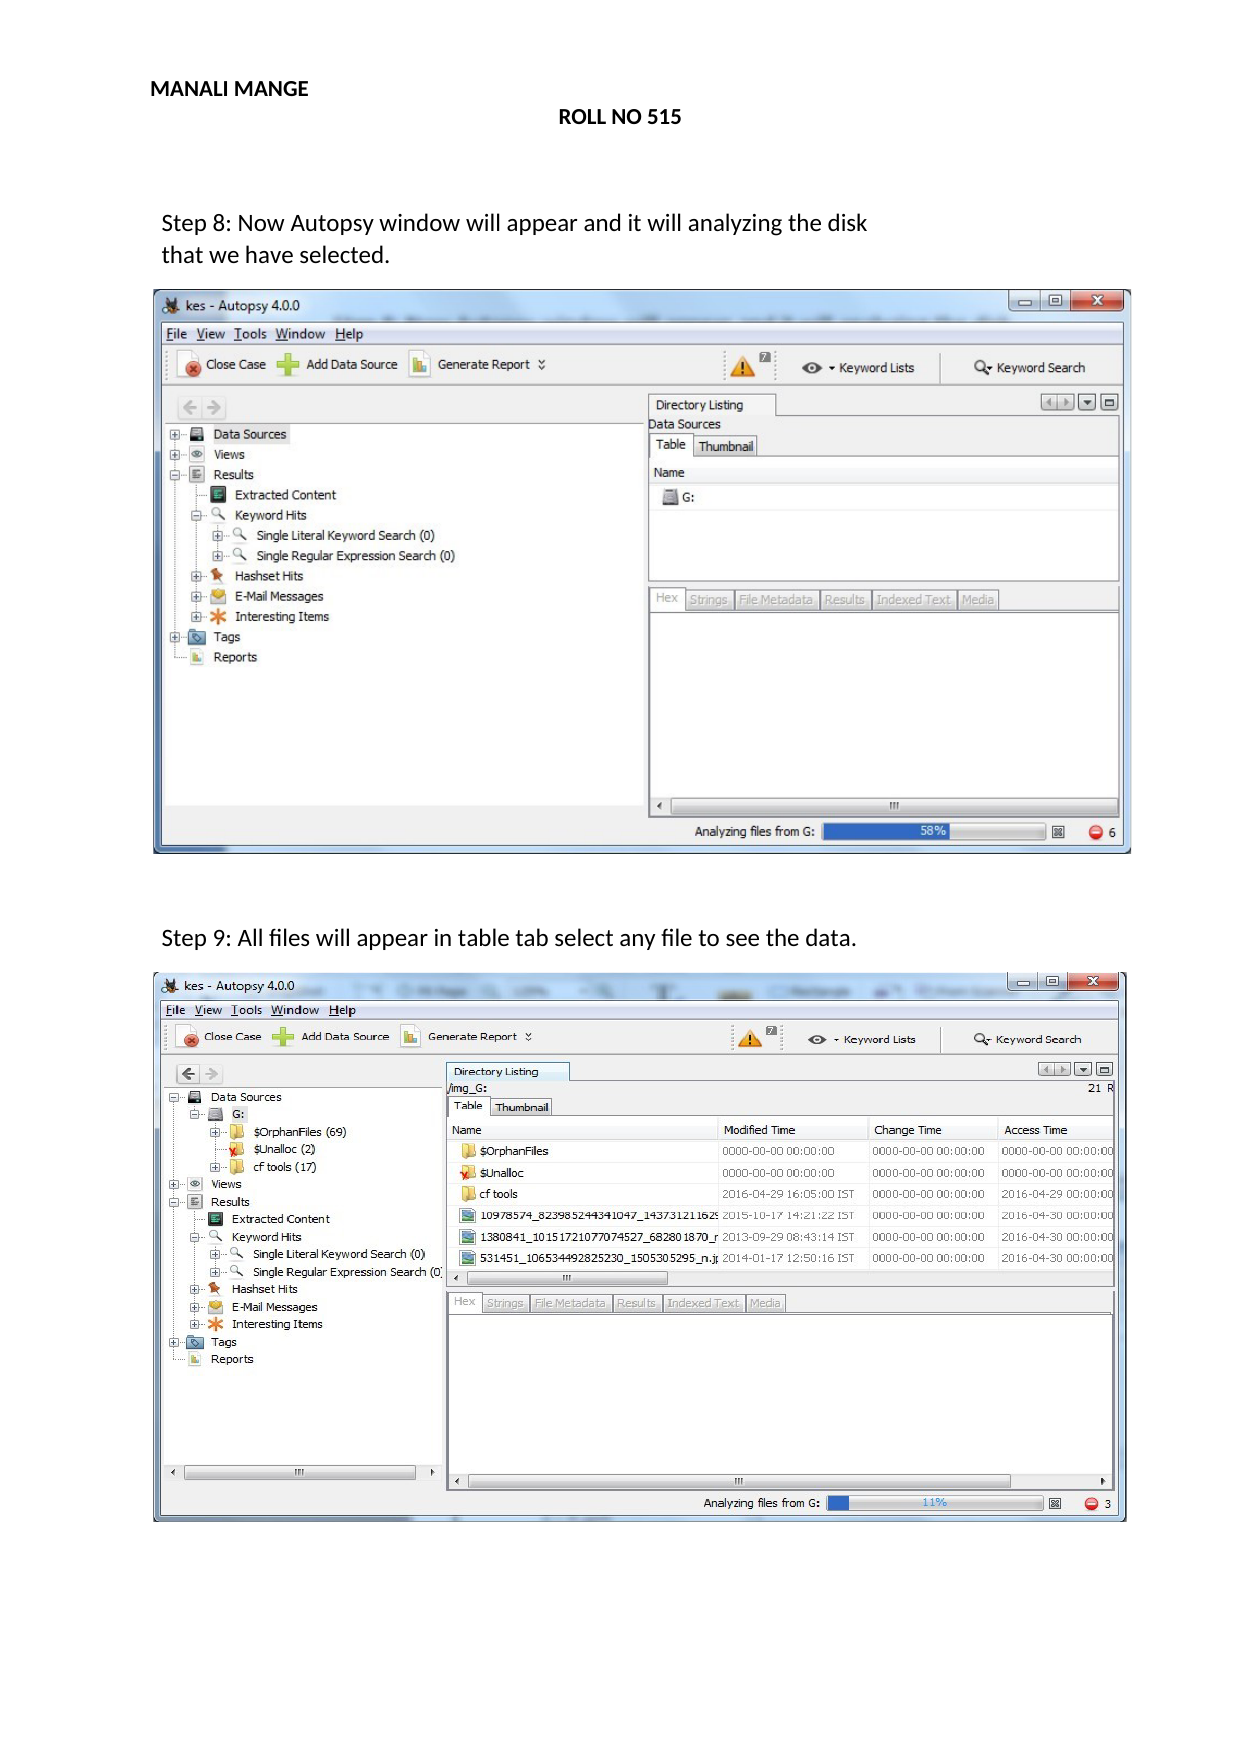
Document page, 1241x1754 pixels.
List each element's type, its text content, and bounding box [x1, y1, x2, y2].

picture [153, 972, 1127, 1522]
picture [153, 289, 1132, 854]
text Step 8: Now Autopsy window will appear and it will analyzing the disk that we have selected. [161, 207, 907, 270]
text Step 9: All files will appear in table tab select any file to see the data. [161, 922, 997, 953]
